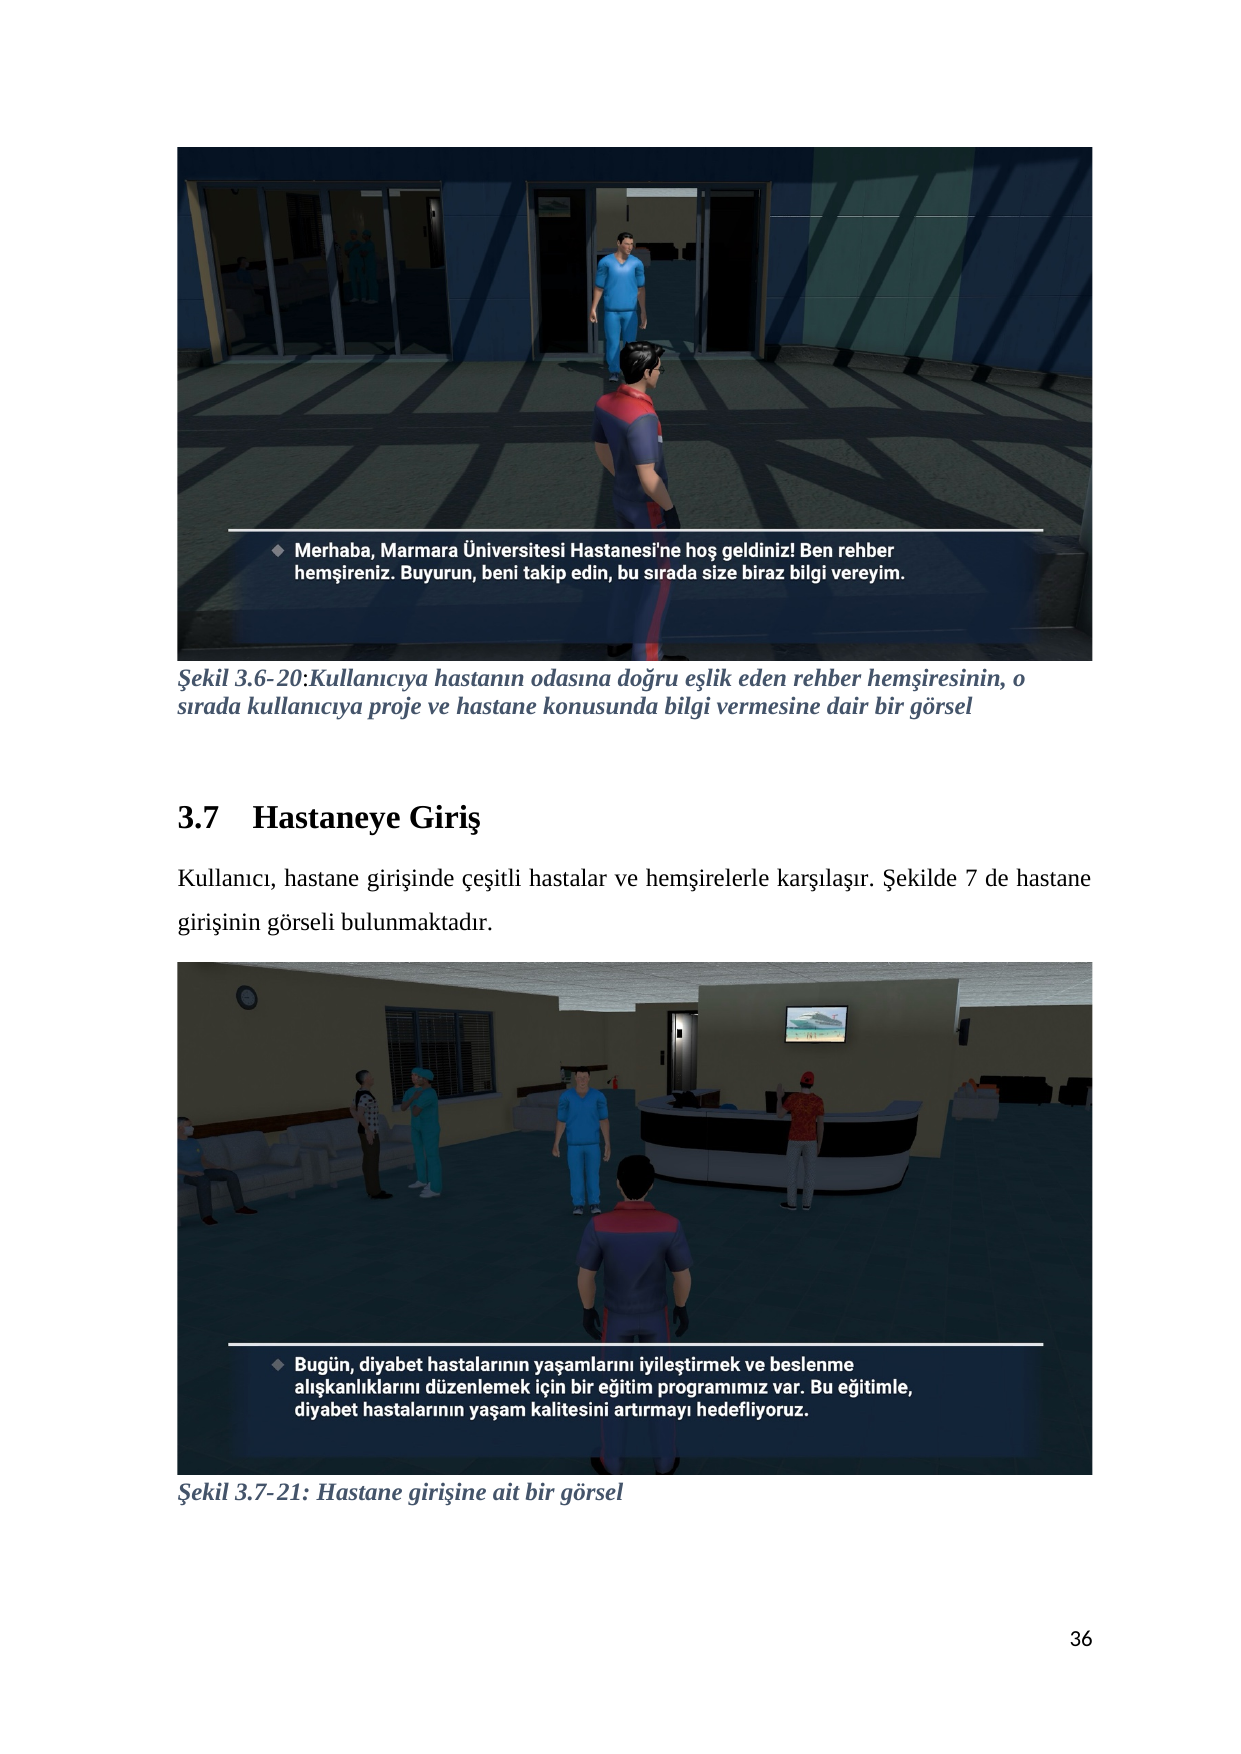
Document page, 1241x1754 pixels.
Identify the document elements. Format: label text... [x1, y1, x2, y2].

text Kullanıcı, hastane girişinde çeşitli hastalar ve hemşirelerle karşılaşır. Şekilde 7 de hastane girişinin görseli bulunmaktadır. [177, 863, 1092, 935]
picture [177, 962, 1093, 1475]
picture [177, 147, 1093, 661]
subtitle Hastaneye Giriş [177, 797, 1092, 835]
